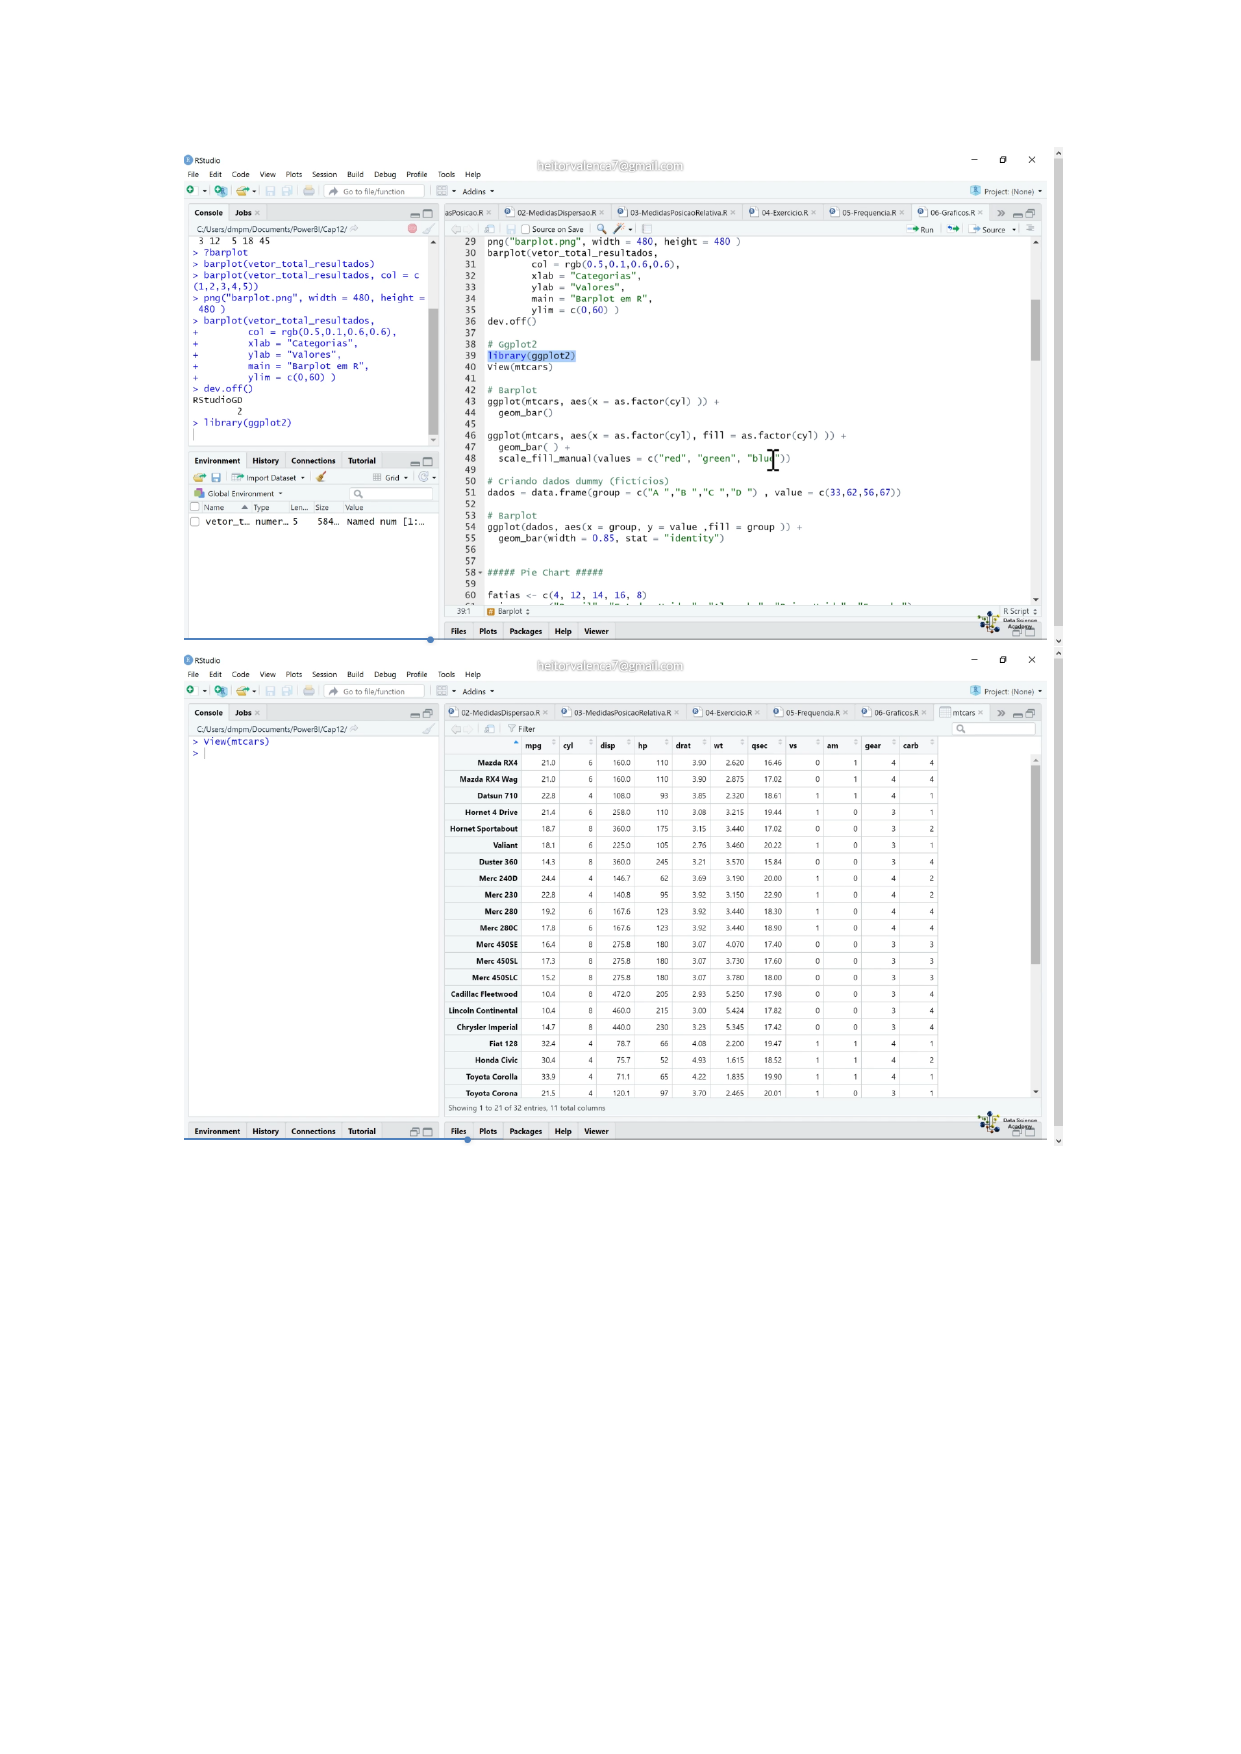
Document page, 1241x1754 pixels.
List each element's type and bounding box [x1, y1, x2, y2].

picture [177, 147, 1063, 646]
picture [177, 647, 1063, 1146]
